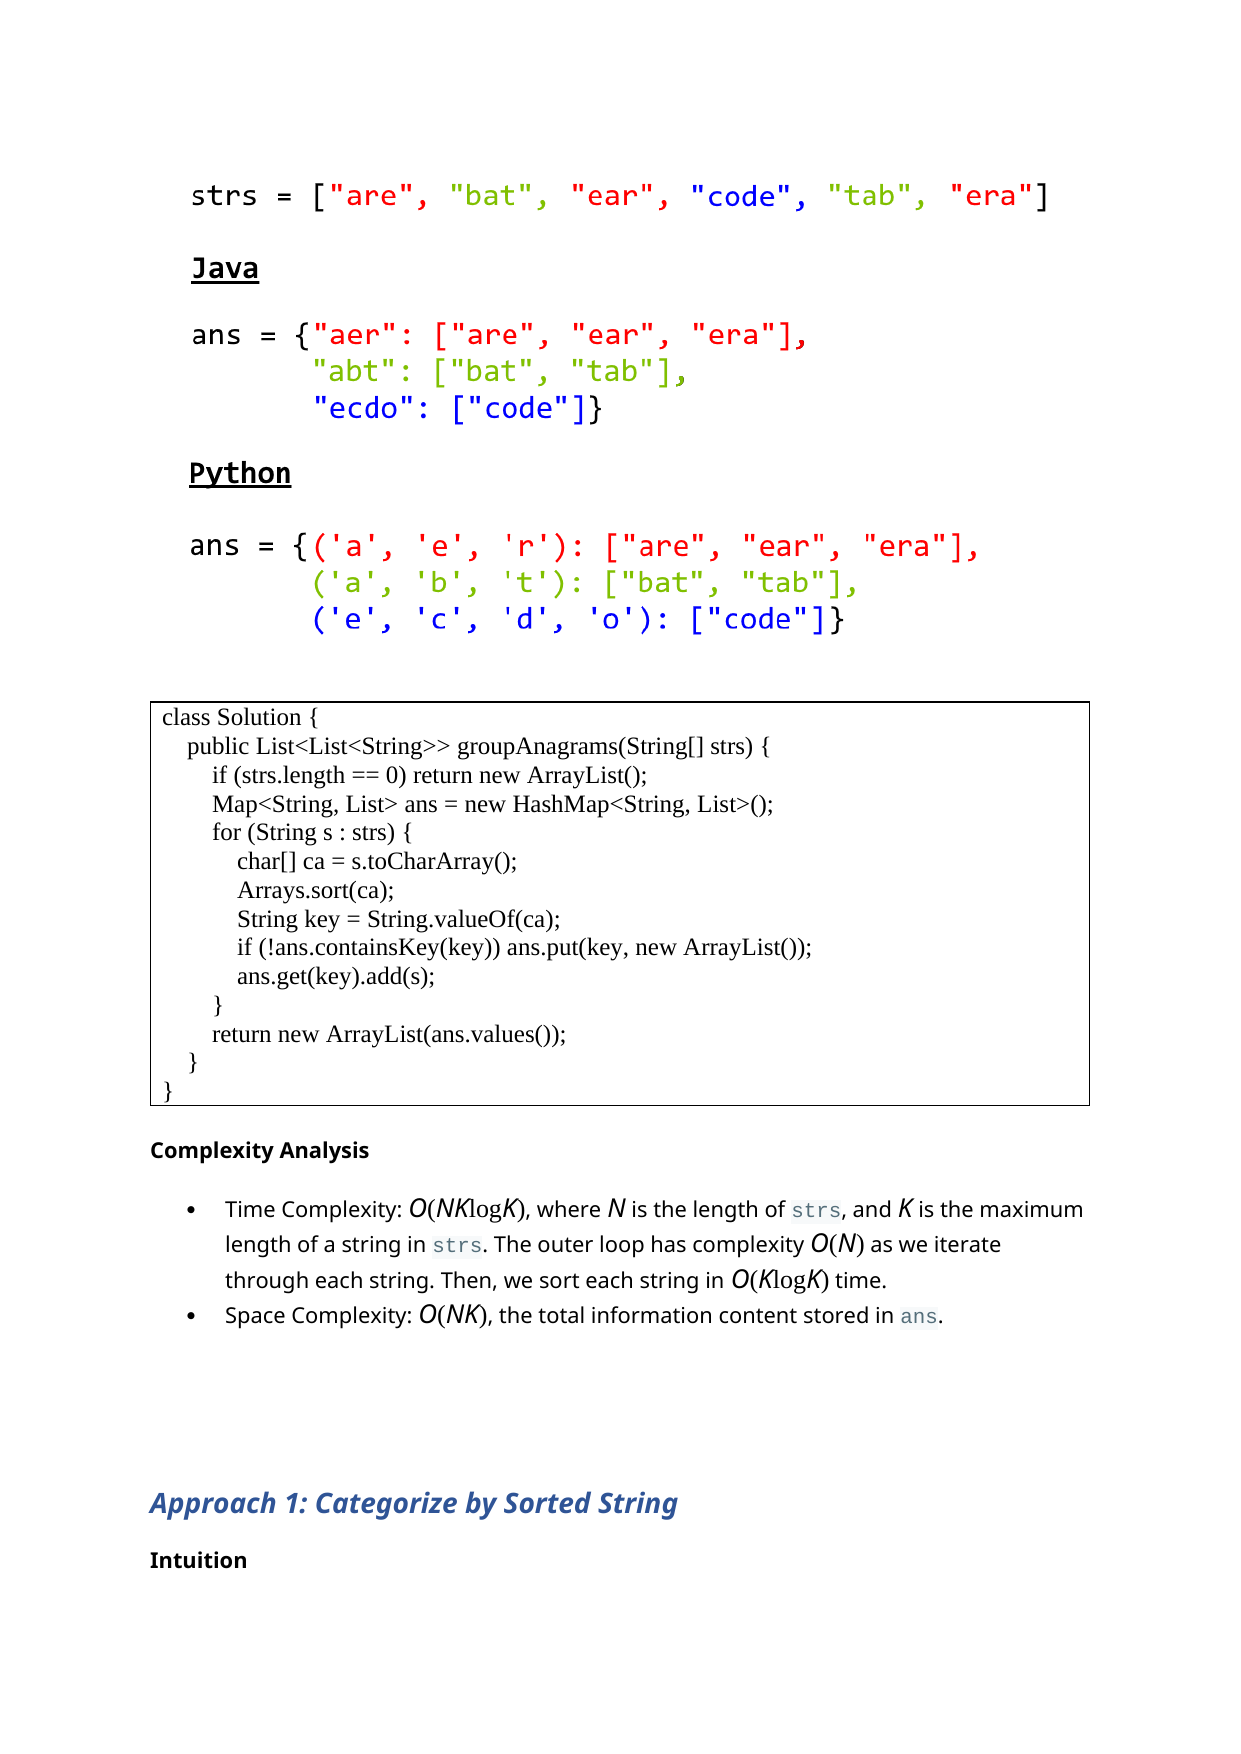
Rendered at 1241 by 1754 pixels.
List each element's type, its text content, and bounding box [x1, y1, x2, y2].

list Time Complexity: O(NKlogK), where N is the length of strs, and K is the maximum length of a string in strs. The outer loop has complexity O(N) as we iterate through each string. Then, we sort each string in O(KlogK) time. [187, 1189, 1090, 1296]
subtitle Approach 1: Categorize by Sorted String [150, 1445, 1090, 1522]
list Space Complexity: O(NK), the total information content stored in ans. [187, 1296, 1090, 1332]
table_header class Solution { public List<List<String>> groupAnagrams(String[] strs) { if (strs.length == 0) return new ArrayList(); Map<String, List> ans = new HashMap<String, List>(); for (String s : strs) { char[] ca = s.toCharArray(); Arrays.sort(ca); String key = String.valueOf(ca); if (!ans.containsKey(key)) ans.put(key, new ArrayList()); ans.get(key).add(s); } return new ArrayList(ans.values()); } } [151, 703, 1089, 1105]
text Complexity Analysis [150, 1135, 1090, 1164]
picture [150, 150, 1091, 677]
text Intuition [150, 1546, 1090, 1575]
